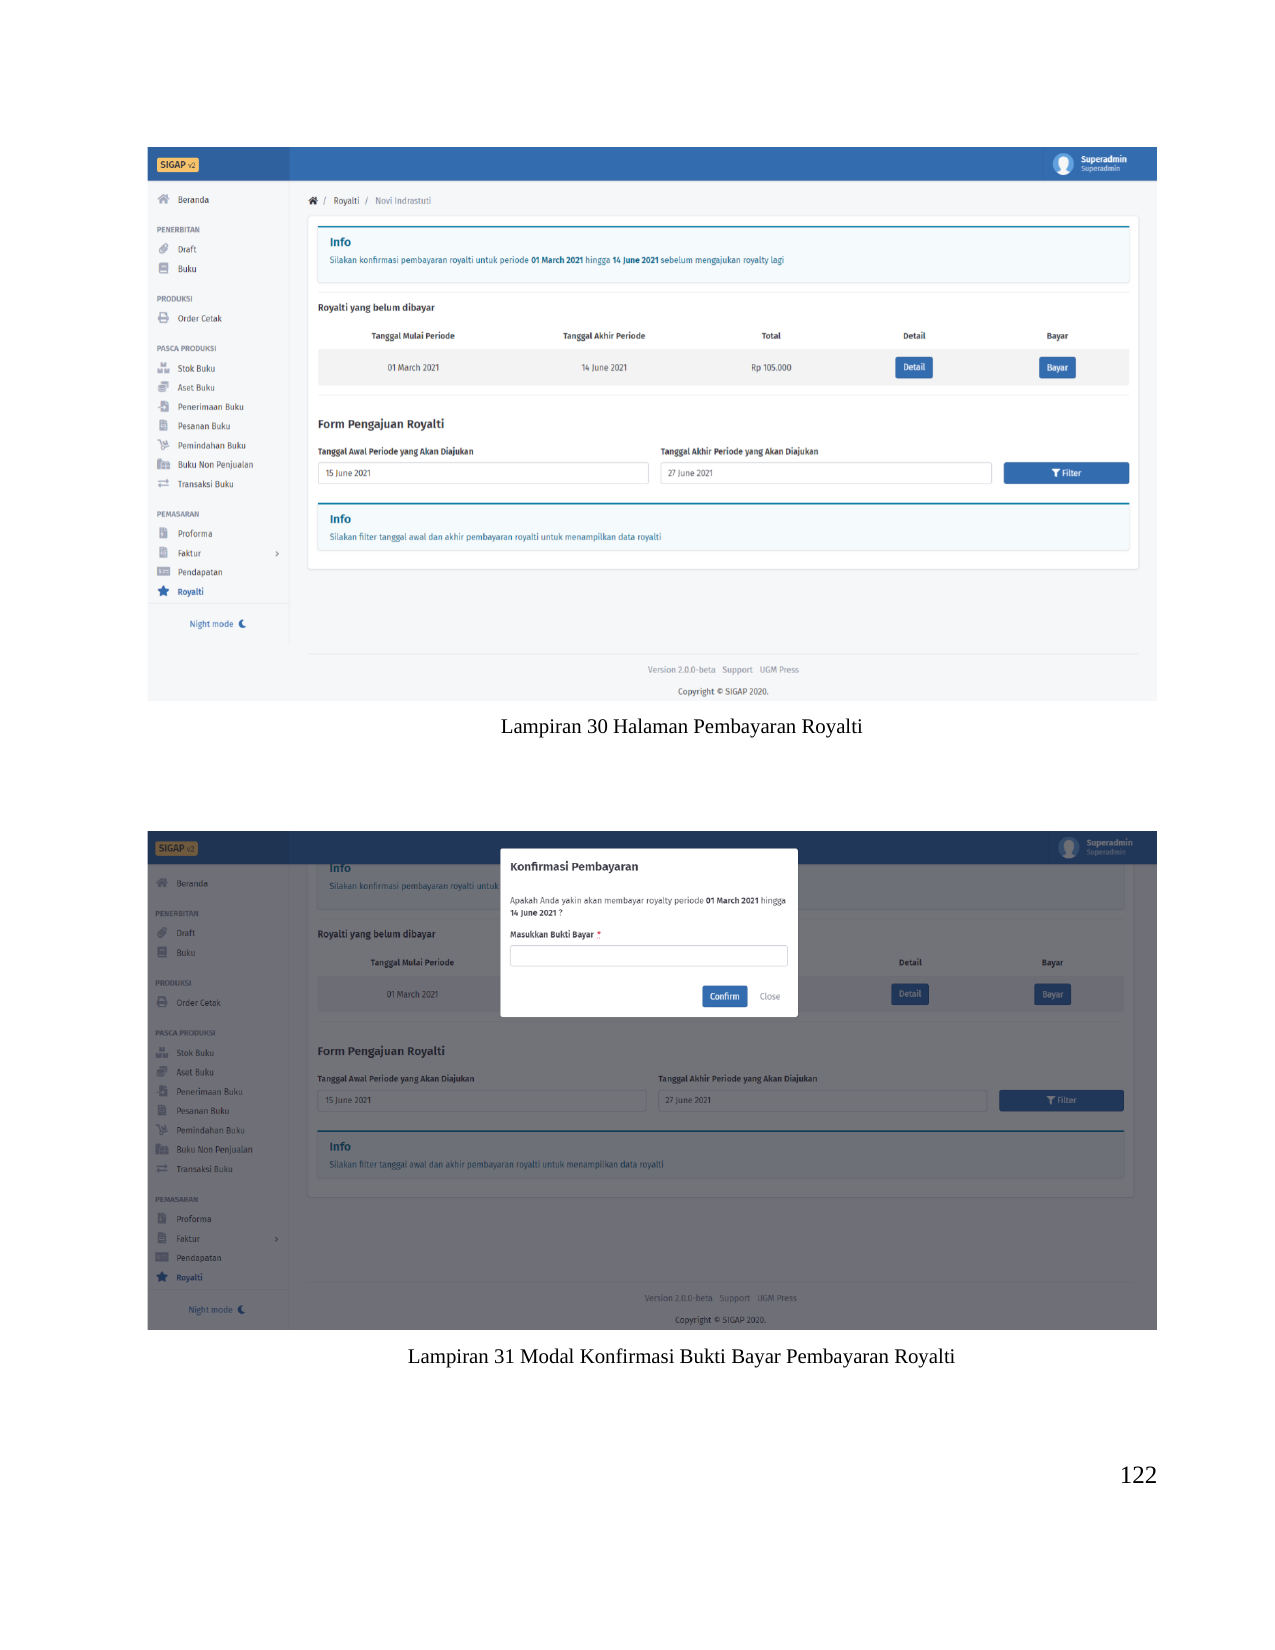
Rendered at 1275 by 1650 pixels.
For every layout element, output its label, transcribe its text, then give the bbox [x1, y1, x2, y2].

text Lampiran 31 Modal Konfirmasi Bukti Bayar Pembayaran Royalti [148, 1344, 1157, 1368]
text Lampiran 30 Halaman Pembayaran Royalti [148, 714, 1157, 738]
picture [147, 147, 1157, 701]
picture [147, 831, 1157, 1330]
